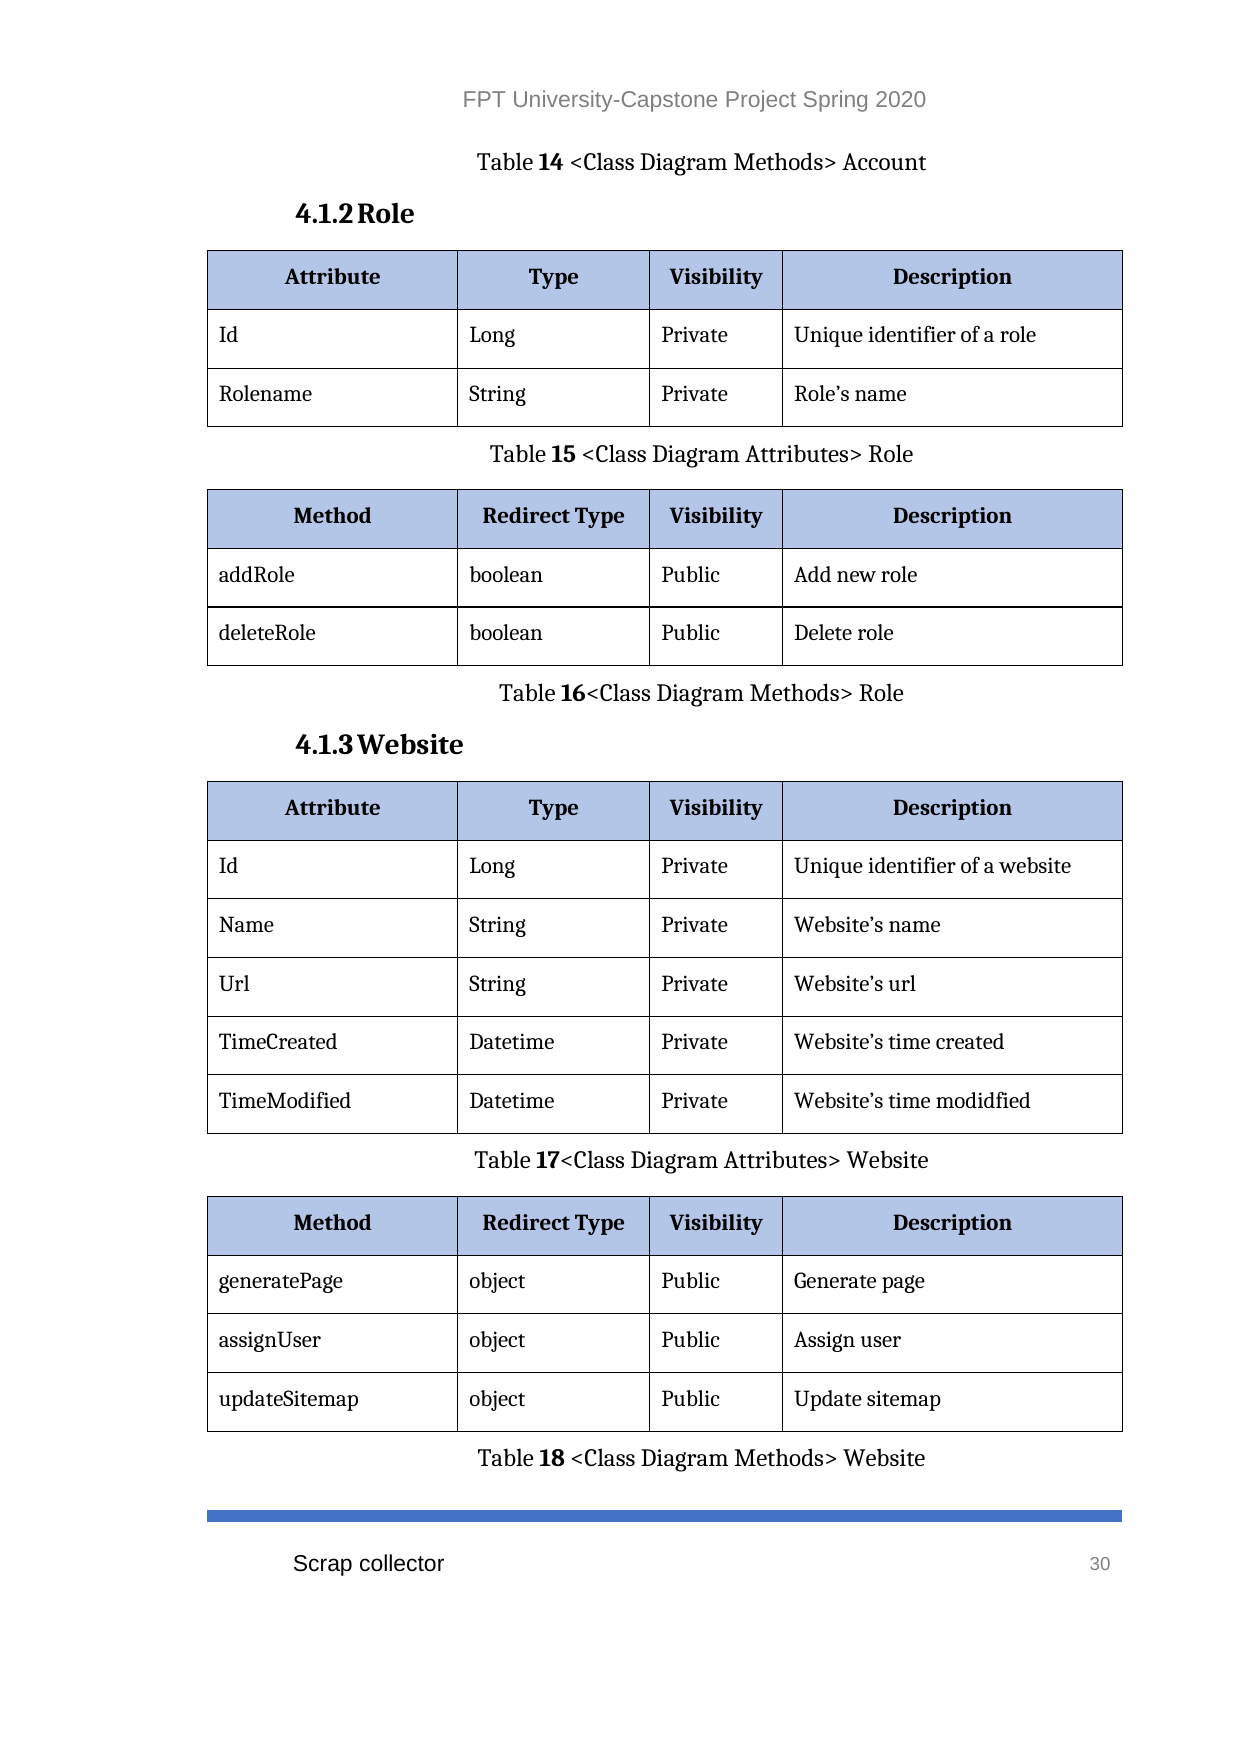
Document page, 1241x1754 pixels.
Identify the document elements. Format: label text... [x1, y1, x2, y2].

table_header Redirect Type [458, 1197, 649, 1255]
table_cell Long [458, 841, 649, 898]
table_cell Private [650, 369, 782, 426]
table_header Description [783, 782, 1122, 840]
table_cell Delete role [783, 608, 1122, 665]
table_cell Update sitemap [783, 1373, 1122, 1431]
table_header Description [783, 1197, 1122, 1255]
table_cell Private [650, 1075, 782, 1133]
table_cell Website’s url [783, 958, 1122, 1016]
table_cell Website’s name [783, 899, 1122, 957]
table_cell Rolename [208, 369, 457, 426]
table_cell boolean [458, 549, 649, 606]
table_cell object [458, 1373, 649, 1431]
table_header Type [458, 251, 649, 309]
table_cell Public [650, 1373, 782, 1431]
table_cell Private [650, 310, 782, 367]
table_cell Unique identifier of a role [783, 310, 1122, 367]
table_header Method [208, 1197, 457, 1255]
table_header Visibility [650, 782, 782, 840]
table_cell String [458, 369, 649, 426]
table_header Redirect Type [458, 490, 649, 548]
table_cell updateSitemap [208, 1373, 457, 1431]
table_cell String [458, 899, 649, 957]
table_cell Assign user [783, 1314, 1122, 1372]
table_cell TimeModified [208, 1075, 457, 1133]
table_header Visibility [650, 1197, 782, 1255]
table_cell Private [650, 841, 782, 898]
table_header Description [783, 490, 1122, 548]
table_cell generatePage [208, 1256, 457, 1313]
table_cell deleteRole [208, 608, 457, 665]
table_cell Public [650, 608, 782, 665]
table_cell Datetime [458, 1017, 649, 1074]
table_cell Generate page [783, 1256, 1122, 1313]
table_header Attribute [208, 782, 457, 840]
table_header Description [783, 251, 1122, 309]
table_cell Private [650, 899, 782, 957]
table_header Method [208, 490, 457, 548]
table_cell object [458, 1314, 649, 1372]
table_header Visibility [650, 490, 782, 548]
table_cell assignUser [208, 1314, 457, 1372]
table_cell Url [208, 958, 457, 1016]
table_cell addRole [208, 549, 457, 606]
table_cell Website’s time created [783, 1017, 1122, 1074]
table_cell Public [650, 549, 782, 606]
table_cell Id [208, 841, 457, 898]
table_cell Private [650, 958, 782, 1016]
table_cell Name [208, 899, 457, 957]
table_cell Private [650, 1017, 782, 1074]
table_header Attribute [208, 251, 457, 309]
table_cell object [458, 1256, 649, 1313]
list Website [295, 728, 1122, 762]
table_cell Public [650, 1314, 782, 1372]
table_header Type [458, 782, 649, 840]
table_cell Add new role [783, 549, 1122, 606]
table_cell boolean [458, 608, 649, 665]
table_cell Id [208, 310, 457, 367]
list Role [295, 197, 1122, 231]
table_cell String [458, 958, 649, 1016]
table_cell Unique identifier of a website [783, 841, 1122, 898]
table_cell Role’s name [783, 369, 1122, 426]
table_cell Public [650, 1256, 782, 1313]
table_header Visibility [650, 251, 782, 309]
table_cell Datetime [458, 1075, 649, 1133]
table_cell Website’s time modidfied [783, 1075, 1122, 1133]
table_cell Long [458, 310, 649, 367]
table_cell TimeCreated [208, 1017, 457, 1074]
